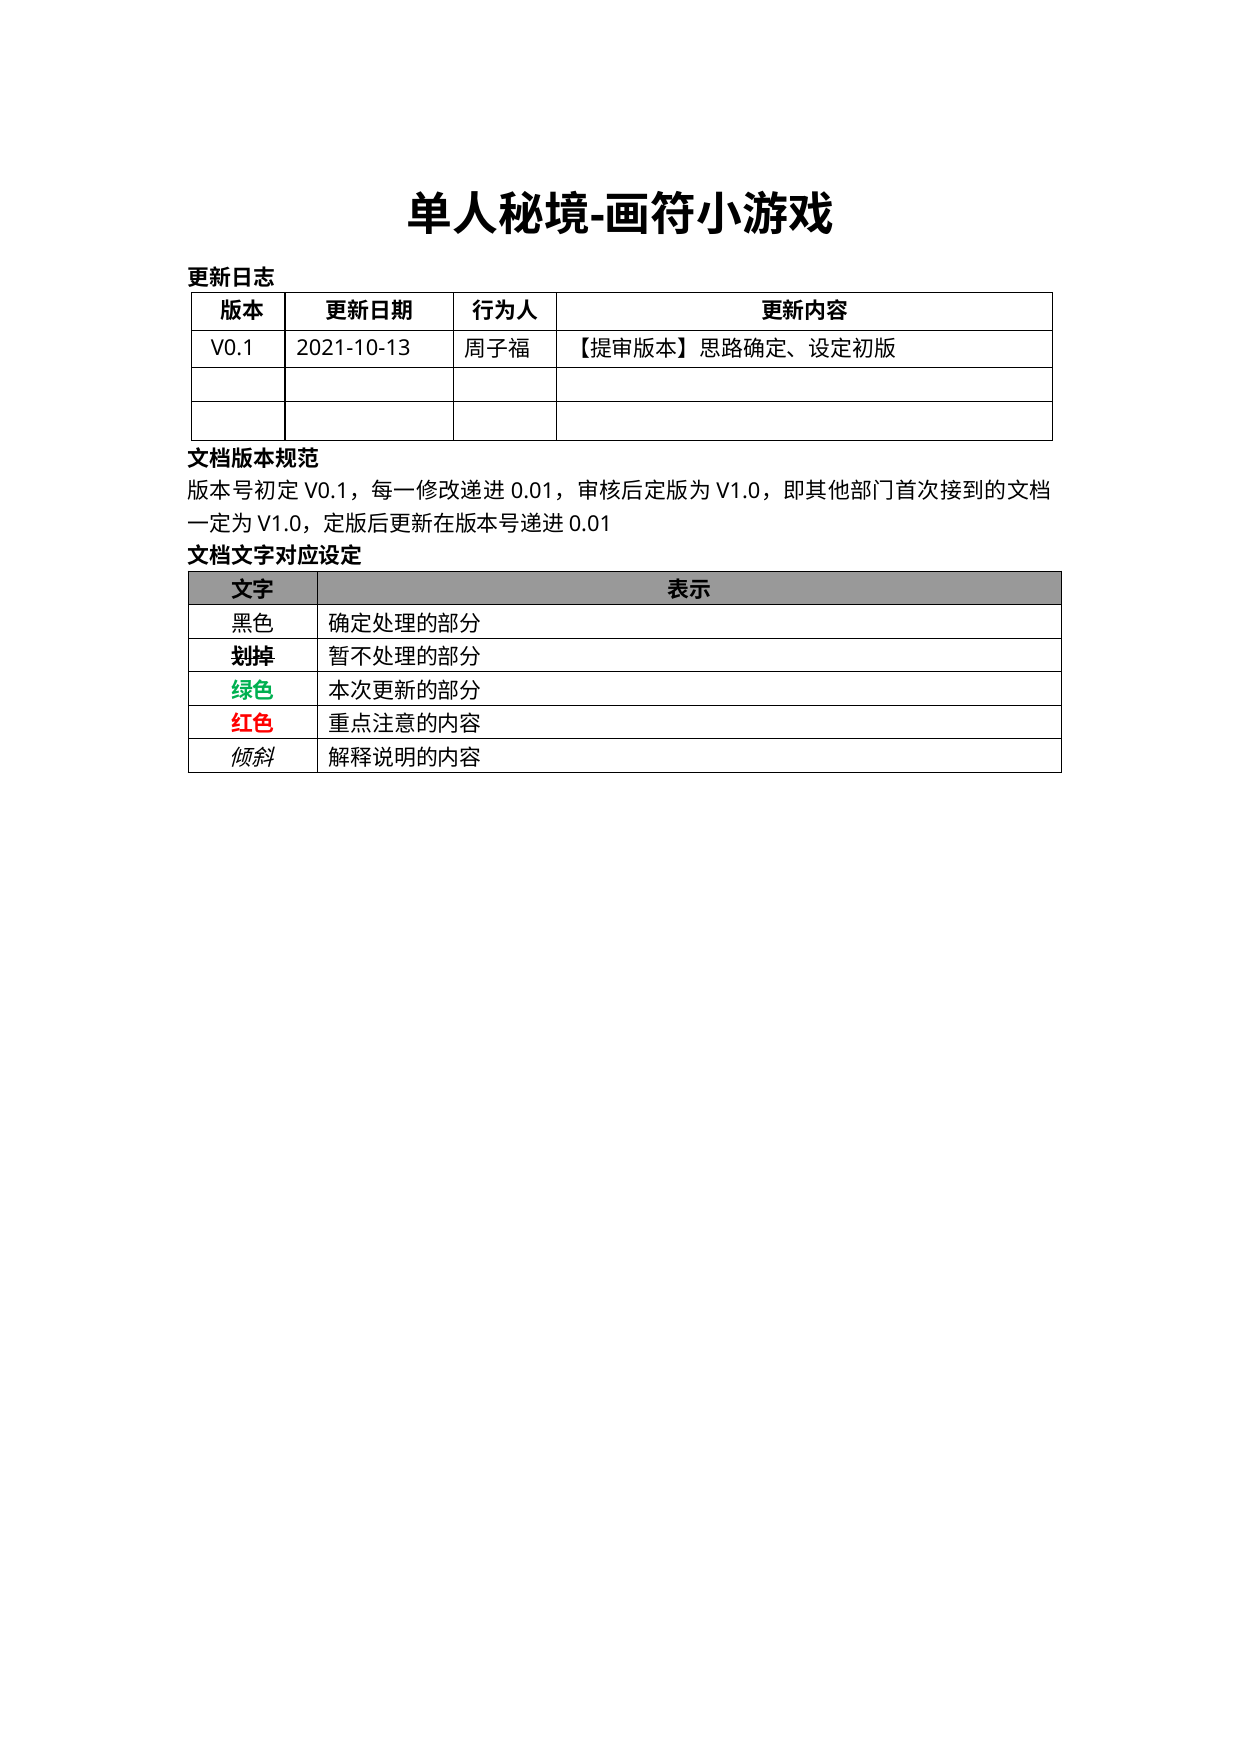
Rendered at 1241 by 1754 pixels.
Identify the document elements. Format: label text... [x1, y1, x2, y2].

text 文档版本规范 [187, 441, 1053, 473]
table_cell 解释说明的内容 [318, 739, 1061, 772]
table_cell [454, 368, 556, 401]
table_header 表示 [318, 572, 1061, 604]
table_header 行为人 [454, 293, 556, 329]
table_cell [192, 402, 284, 439]
text 文档文字对应设定 [187, 538, 1053, 571]
table_cell 划掉 [189, 639, 317, 671]
table_header 更新内容 [557, 293, 1052, 329]
table_cell [286, 368, 453, 401]
text 单人秘境-画符小游戏 [187, 162, 1053, 259]
table_cell [286, 402, 453, 439]
table_cell 【提审版本】思路确定、设定初版 [557, 331, 1052, 367]
table_cell [192, 368, 284, 401]
table_header 更新日期 [286, 293, 453, 329]
table_cell 重点注意的内容 [318, 706, 1061, 738]
text 版本号初定V0.1，每一修改递进0.01，审核后定版为V1.0，即其他部门首次接到的文档一定为V1.0，定版后更新在版本号递进0.01 [187, 473, 1053, 538]
table_cell 2021-10-13 [286, 331, 453, 367]
table_cell 绿色 [189, 672, 317, 705]
table_cell 本次更新的部分 [318, 672, 1061, 705]
table_cell [454, 402, 556, 439]
table_cell 暂不处理的部分 [318, 639, 1061, 671]
table_cell [557, 402, 1052, 439]
table_cell 红色 [189, 706, 317, 738]
table_header 版本 [192, 293, 284, 329]
table_cell 确定处理的部分 [318, 605, 1061, 638]
table_cell [557, 368, 1052, 401]
table_cell 周子福 [454, 331, 556, 367]
table_header 文字 [189, 572, 317, 604]
text 更新日志 [187, 259, 1053, 292]
table_cell V0.1 [192, 331, 284, 367]
table_cell 倾斜 [189, 739, 317, 772]
table_cell 黑色 [189, 605, 317, 638]
